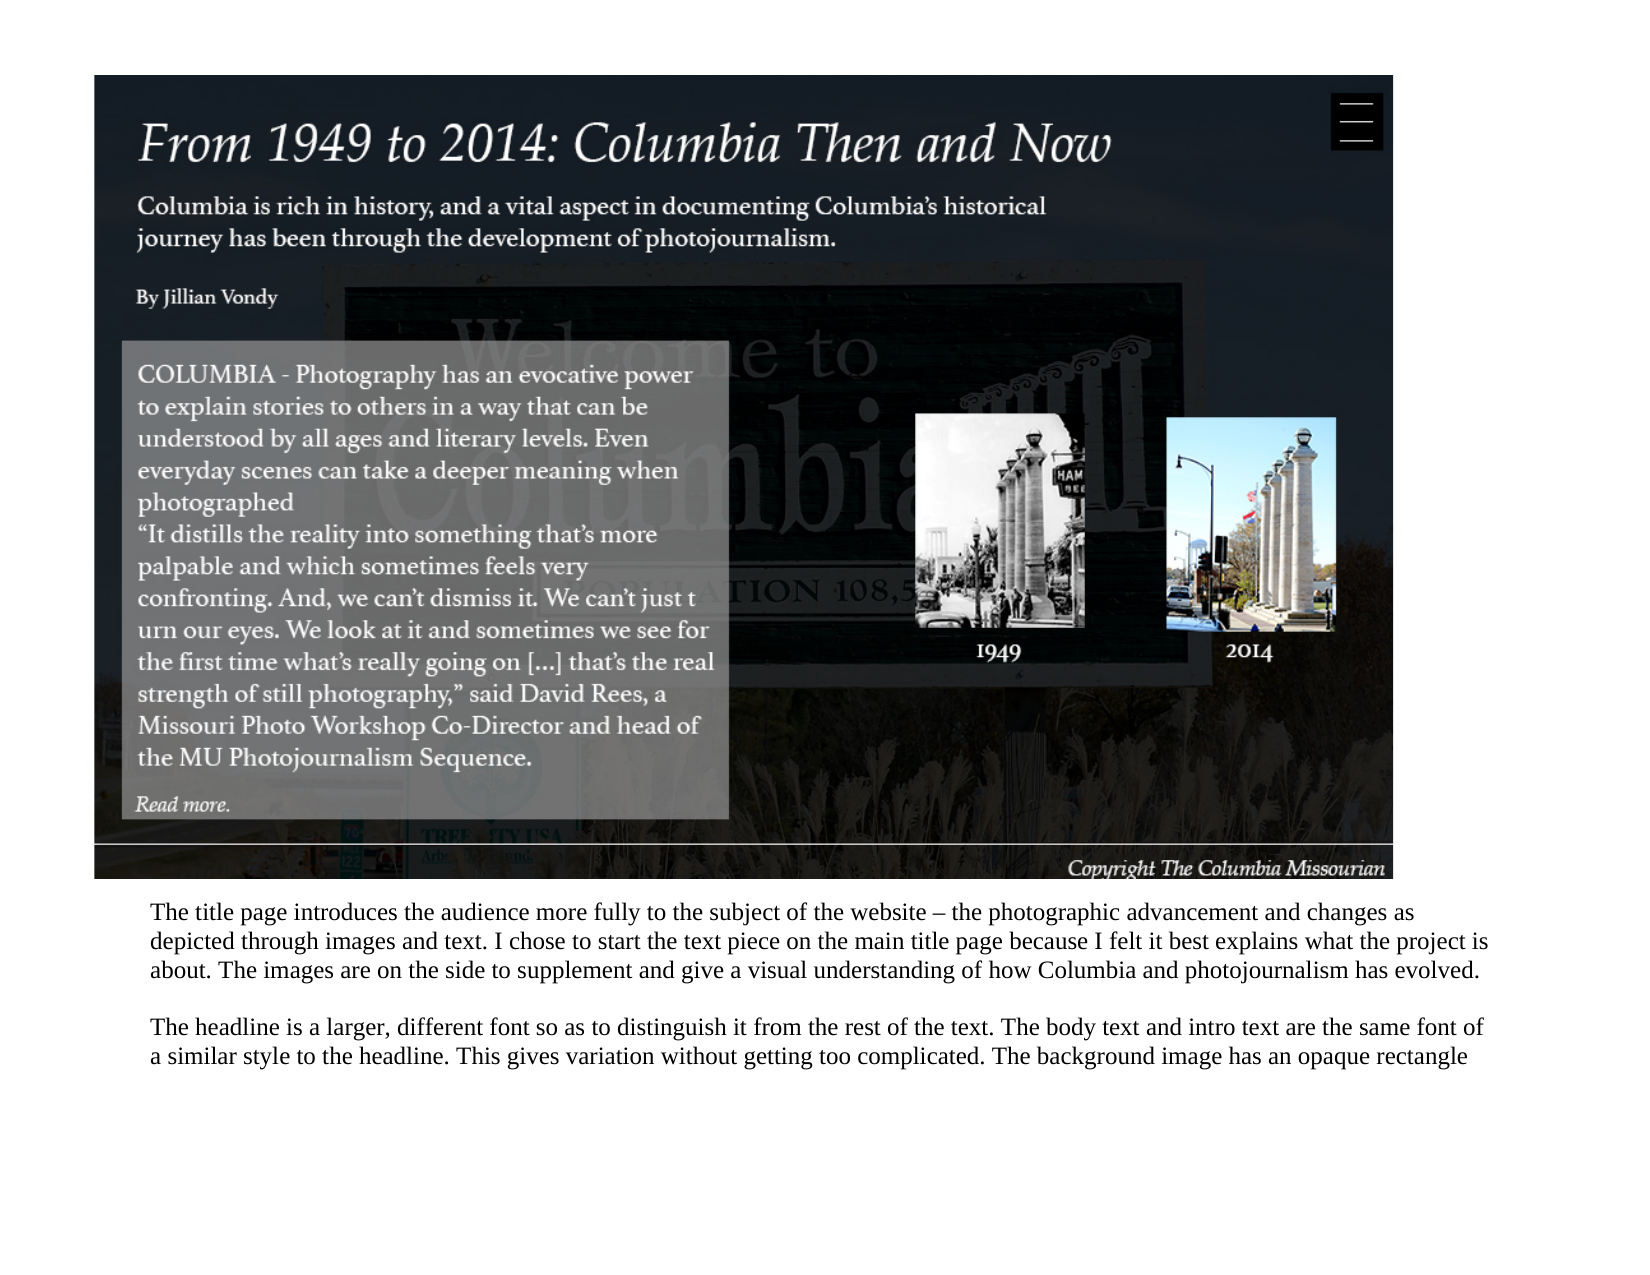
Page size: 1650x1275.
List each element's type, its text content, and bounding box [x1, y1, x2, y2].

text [150, 1012, 1500, 1070]
text The title page introduces the audience more fully to the subject of the website – the photographic advancement and changes as depicted through images and text. I chose to start the text piece on the main title page because I felt it best explains what the project is about. The images are on the side to supplement and give a visual understanding of how Columbia and photojournalism has evolved. [150, 897, 1500, 984]
picture [94, 75, 1392, 879]
